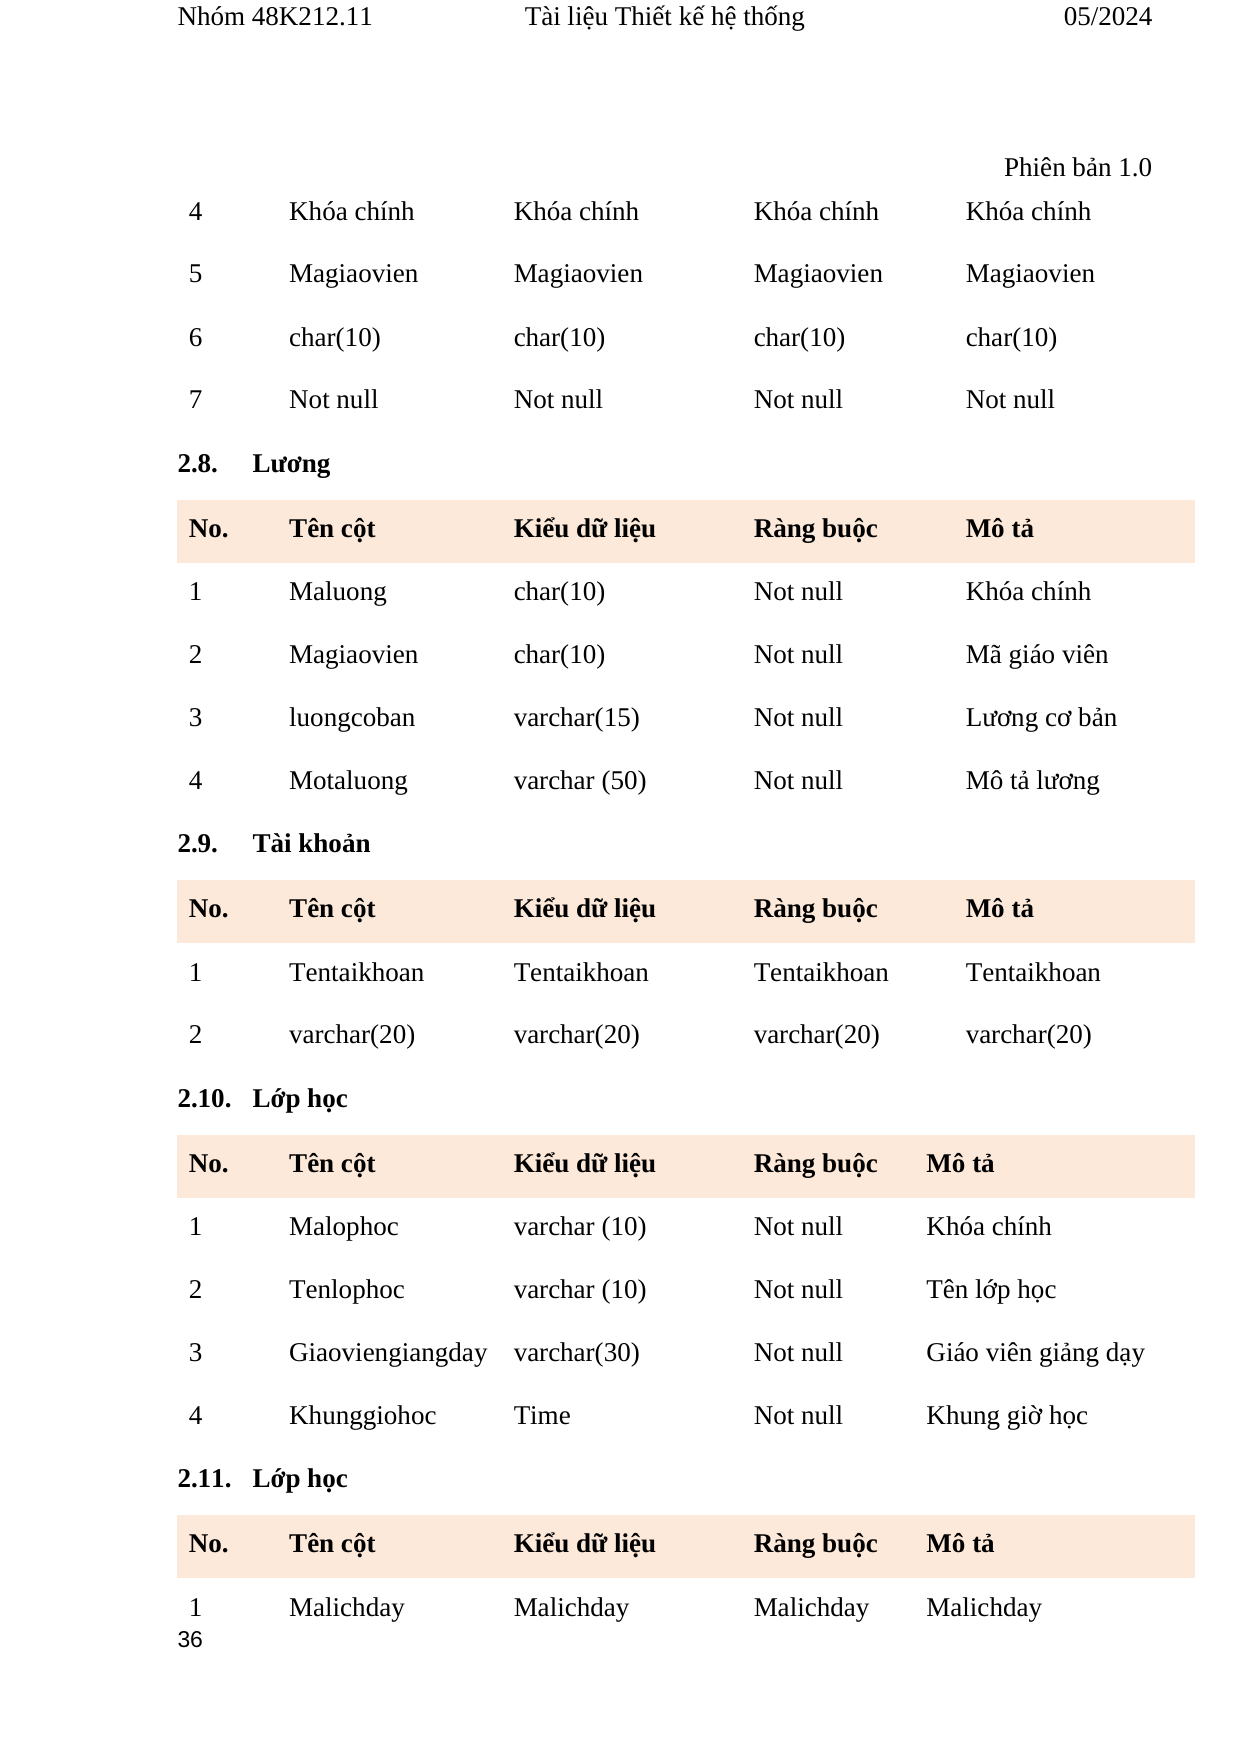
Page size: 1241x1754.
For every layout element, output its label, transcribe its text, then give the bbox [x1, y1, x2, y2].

table_cell Khóa chính [742, 182, 954, 245]
table_cell char(10) [742, 308, 954, 371]
table_header Mô tả [954, 500, 1195, 563]
table_cell Not null [742, 563, 954, 626]
table_cell 1 [177, 563, 278, 626]
table_cell 6 [177, 308, 278, 371]
table_cell Not null [742, 1324, 915, 1387]
table_cell Khóa chính [278, 182, 502, 245]
table_cell 1 [177, 943, 278, 1006]
table_cell Lương cơ bản [954, 689, 1195, 752]
table_cell 2 [177, 1006, 278, 1069]
table_cell Khóa chính [954, 563, 1195, 626]
table_header Kiểu dữ liệu [502, 500, 742, 563]
table_cell Motaluong [278, 752, 502, 815]
table_header Ràng buộc [742, 1515, 915, 1578]
table_cell varchar(15) [502, 689, 742, 752]
table_cell Malophoc [278, 1198, 502, 1261]
table_cell Malichday [502, 1578, 742, 1622]
table_cell Giaoviengiangday [278, 1324, 502, 1387]
table_cell Maluong [278, 563, 502, 626]
table_cell Tentaikhoan [954, 943, 1195, 1006]
table_cell varchar(20) [742, 1006, 954, 1069]
table_cell Mã giáo viên [954, 626, 1195, 689]
table_cell 7 [177, 371, 278, 434]
table_cell Malichday [742, 1578, 915, 1622]
table_cell char(10) [954, 308, 1195, 371]
table_cell Tên lớp học [915, 1261, 1195, 1324]
table_cell varchar(30) [502, 1324, 742, 1387]
table_cell 4 [177, 752, 278, 815]
table_header Ràng buộc [742, 880, 954, 943]
table_cell Khóa chính [915, 1198, 1195, 1261]
table_cell Khóa chính [954, 182, 1195, 245]
table_header Kiểu dữ liệu [502, 880, 742, 943]
table_cell 1 [177, 1198, 278, 1261]
table_header No. [177, 880, 278, 943]
table_cell Not null [278, 371, 502, 434]
table_cell Magiaovien [954, 245, 1195, 308]
table_cell varchar (50) [502, 752, 742, 815]
table_header No. [177, 1515, 278, 1578]
subtitle Lớp học [177, 1462, 1122, 1493]
table_cell varchar(20) [278, 1006, 502, 1069]
table_cell Malichday [915, 1578, 1195, 1622]
table_cell luongcoban [278, 689, 502, 752]
table_cell Giáo viên giảng dạy [915, 1324, 1195, 1387]
table_cell 3 [177, 1324, 278, 1387]
table_header Ràng buộc [742, 1135, 915, 1198]
table_cell Khóa chính [502, 182, 742, 245]
table_cell Malichday [278, 1578, 502, 1622]
table_cell Magiaovien [278, 626, 502, 689]
table_cell 5 [177, 245, 278, 308]
table_cell Magiaovien [502, 245, 742, 308]
table_header Kiểu dữ liệu [502, 1135, 742, 1198]
table_cell Not null [502, 371, 742, 434]
table_header Tên cột [278, 1135, 502, 1198]
table_header Mô tả [954, 880, 1195, 943]
table_cell 4 [177, 1387, 278, 1450]
subtitle Lớp học [177, 1082, 1122, 1113]
table_cell 2 [177, 1261, 278, 1324]
table_cell Mô tả lương [954, 752, 1195, 815]
table_cell Time [502, 1387, 742, 1450]
table_cell 2 [177, 626, 278, 689]
subtitle Lương [177, 447, 1122, 478]
subtitle Tài khoản [177, 827, 1122, 858]
table_header Mô tả [915, 1515, 1195, 1578]
table_cell Not null [742, 1387, 915, 1450]
table_cell Magiaovien [278, 245, 502, 308]
table_cell 4 [177, 182, 278, 245]
table_header Tên cột [278, 1515, 502, 1578]
table_cell varchar(20) [954, 1006, 1195, 1069]
table_cell char(10) [502, 308, 742, 371]
table_cell Tenlophoc [278, 1261, 502, 1324]
table_header No. [177, 1135, 278, 1198]
table_header Tên cột [278, 500, 502, 563]
table_cell Not null [742, 752, 954, 815]
table_cell Not null [742, 1198, 915, 1261]
table_cell varchar(20) [502, 1006, 742, 1069]
table_header Tên cột [278, 880, 502, 943]
table_cell Tentaikhoan [502, 943, 742, 1006]
table_cell char(10) [502, 563, 742, 626]
table_cell char(10) [278, 308, 502, 371]
table_cell Not null [954, 371, 1195, 434]
table_cell varchar (10) [502, 1198, 742, 1261]
table_cell varchar (10) [502, 1261, 742, 1324]
table_cell 3 [177, 689, 278, 752]
table_header No. [177, 500, 278, 563]
table_cell Khung giờ học [915, 1387, 1195, 1450]
table_cell char(10) [502, 626, 742, 689]
table_cell Tentaikhoan [742, 943, 954, 1006]
table_cell Not null [742, 689, 954, 752]
table_cell 1 [177, 1578, 278, 1622]
table_header Kiểu dữ liệu [502, 1515, 742, 1578]
table_cell Not null [742, 626, 954, 689]
table_header Ràng buộc [742, 500, 954, 563]
table_cell Khunggiohoc [278, 1387, 502, 1450]
table_header Mô tả [915, 1135, 1195, 1198]
table_cell Not null [742, 371, 954, 434]
table_cell Tentaikhoan [278, 943, 502, 1006]
table_cell Not null [742, 1261, 915, 1324]
table_cell Magiaovien [742, 245, 954, 308]
